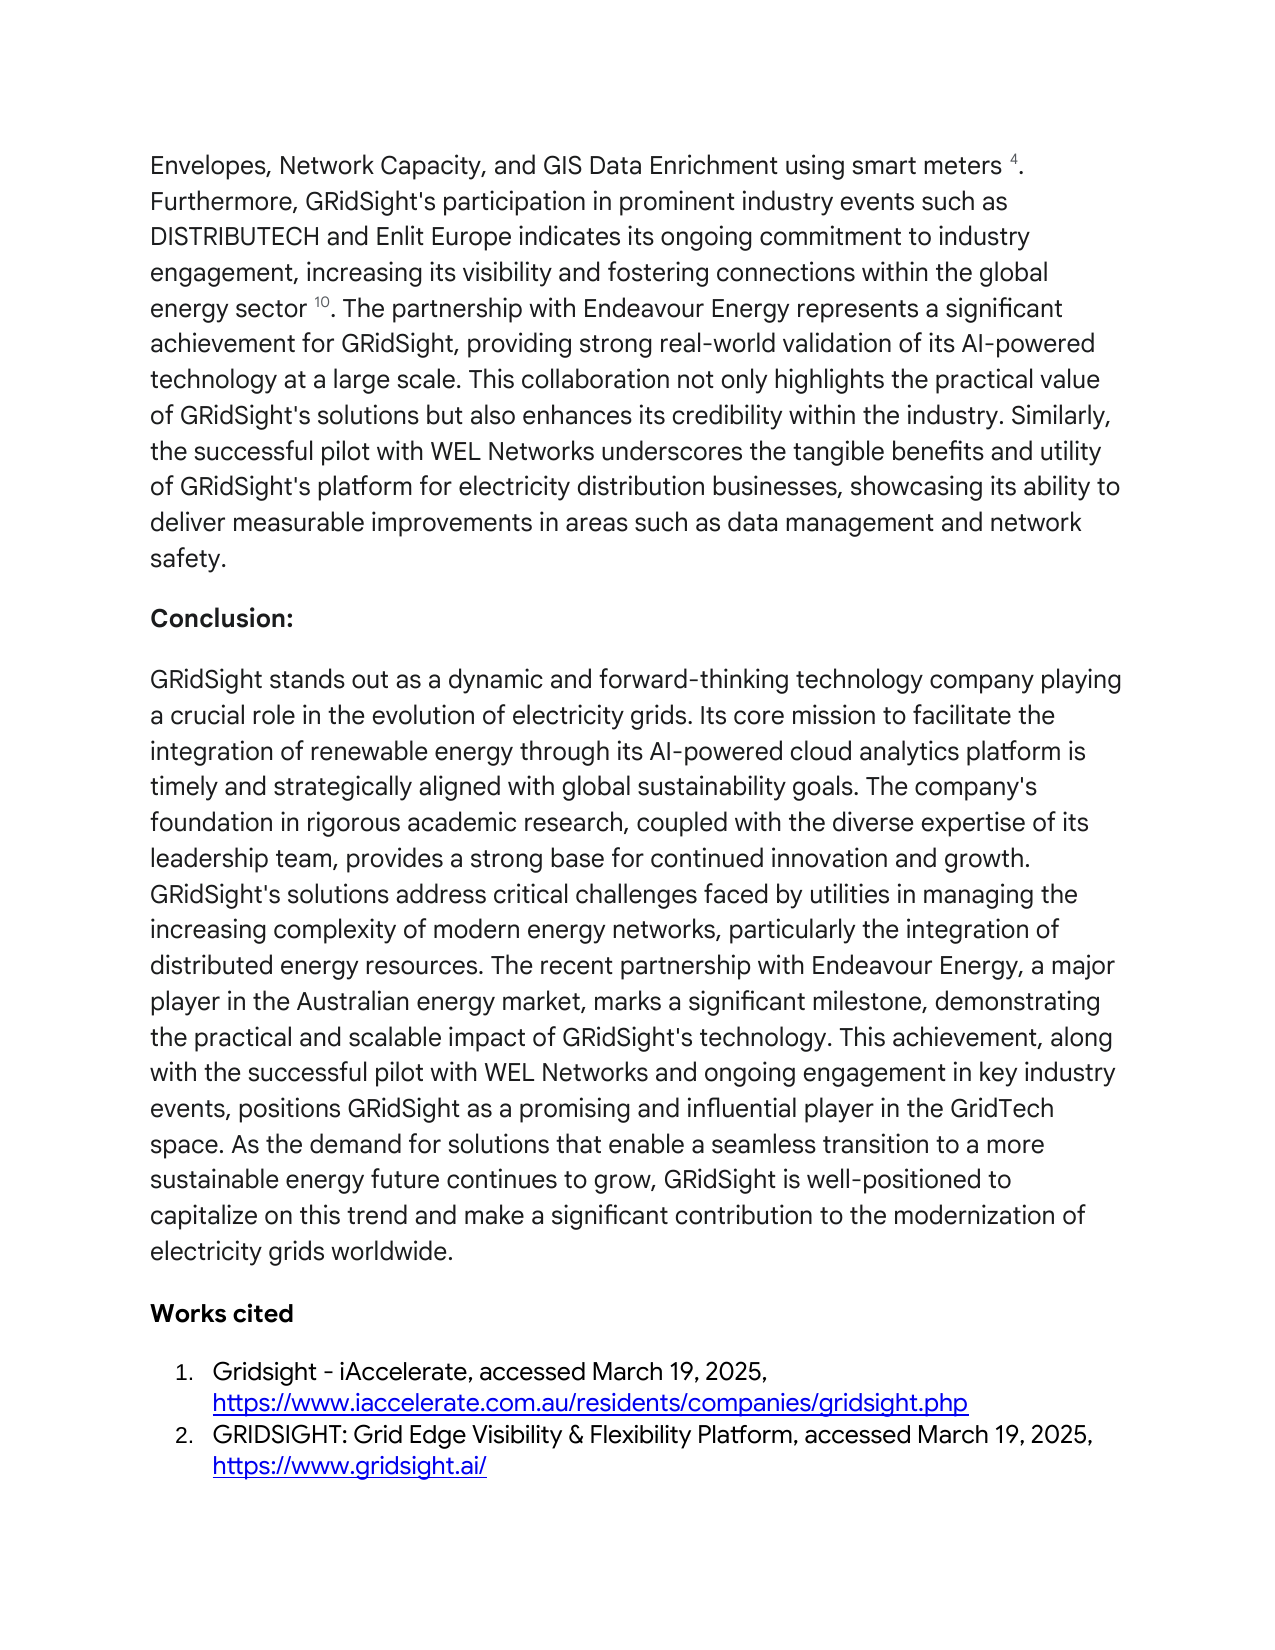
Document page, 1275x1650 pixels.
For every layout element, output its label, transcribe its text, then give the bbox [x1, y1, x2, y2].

subtitle Works cited [150, 1298, 1125, 1330]
list Gridsight - iAccelerate, accessed March 19, 2025, https://www.iaccelerate.com.au/residents/companies/gridsight.php [175, 1356, 1125, 1419]
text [150, 150, 1125, 574]
text GRidSight stands out as a dynamic and forward-thinking technology company playing a crucial role in the evolution of electricity grids. Its core mission to facilitate the integration of renewable energy through its AI-powered cloud analytics platform is timely and strategically aligned with global sustainability goals. The company's foundation in rigorous academic research, coupled with the diverse expertise of its leadership team, provides a strong base for continued innovation and growth. GRidSight's solutions address critical challenges faced by utilities in managing the increasing complexity of modern energy networks, particularly the integration of distributed energy resources. The recent partnership with Endeavour Energy, a major player in the Australian energy market, marks a significant milestone, demonstrating the practical and scalable impact of GRidSight's technology. This achievement, along with the successful pilot with WEL Networks and ongoing engagement in key industry events, positions GRidSight as a promising and influential player in the GridTech space. As the demand for solutions that enable a seamless transition to a more sustainable energy future continues to grow, GRidSight is well-positioned to capitalize on this trend and make a significant contribution to the modernization of electricity grids worldwide. [150, 664, 1125, 1267]
text Conclusion: [150, 604, 1125, 635]
list GRIDSIGHT: Grid Edge Visibility & Flexibility Platform, accessed March 19, 2025, https://www.gridsight.ai/ [175, 1419, 1125, 1482]
